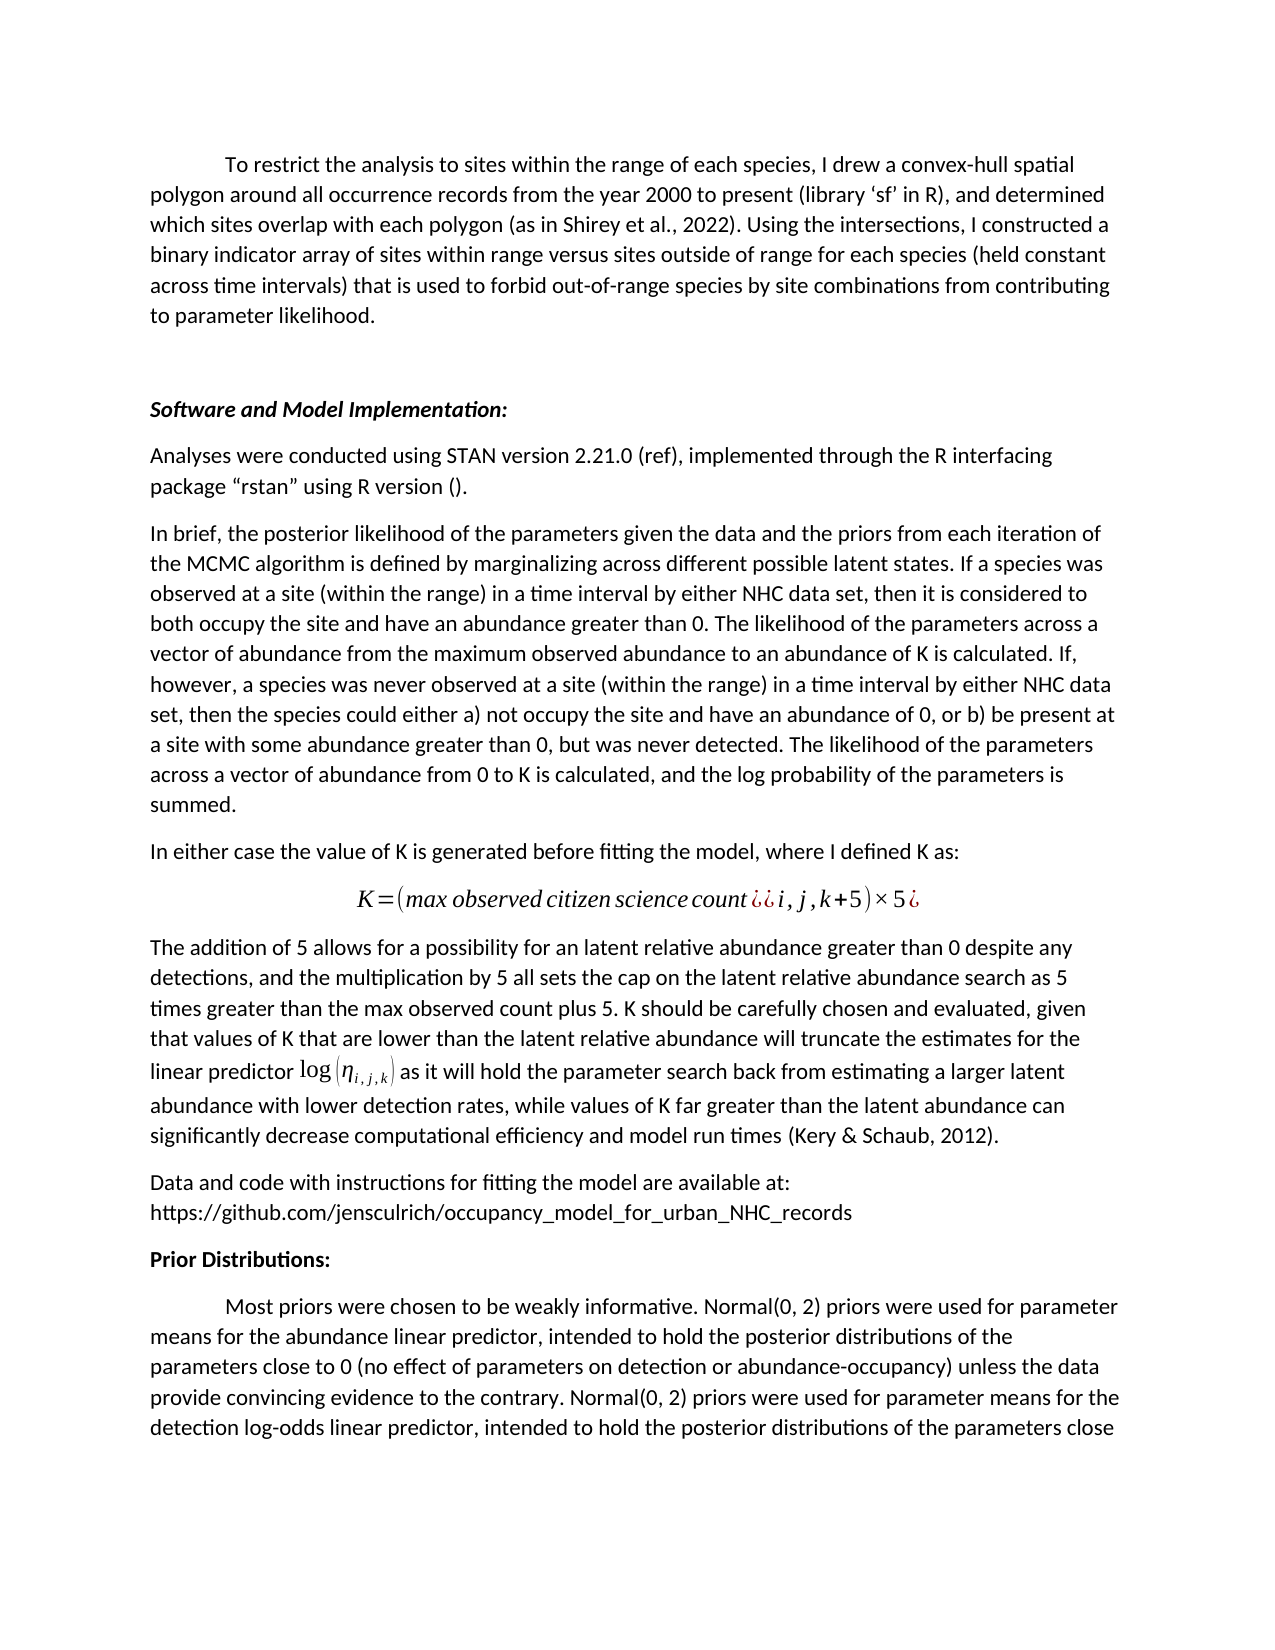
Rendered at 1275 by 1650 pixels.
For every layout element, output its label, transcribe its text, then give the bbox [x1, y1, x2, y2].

text Prior Distributions: [150, 1245, 1125, 1273]
text To restrict the analysis to sites within the range of each species, I drew a convex-hull spatial polygon around all occurrence records from the year 2000 to present (library ‘sf’ in R), and determined which sites overlap with each polygon (as in Shirey et al., 2022). Using the intersections, I constructed a binary indicator array of sites within range versus sites outside of range for each species (held constant across time intervals) that is used to forbid out-of-range species by site combinations from contributing to parameter likelihood. [150, 150, 1125, 329]
text In either case the value of K is generated before fitting the model, where I defined K as: [150, 837, 1125, 866]
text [150, 1292, 1125, 1441]
text Data and code with instructions for fitting the model are available at: https://github.com/jensculrich/occupancy_model_for_urban_NHC_records [150, 1168, 1125, 1226]
text Software and Model Implementation: [150, 395, 1125, 423]
text In brief, the posterior likelihood of the parameters given the data and the priors from each iteration of the MCMC algorithm is defined by marginalizing across different possible latent states. If a species was observed at a site (within the range) in a time interval by either NHC data set, then it is considered to both occupy the site and have an abundance greater than 0. The likelihood of the parameters across a vector of abundance from the maximum observed abundance to an abundance of K is calculated. If, however, a species was never observed at a site (within the range) in a time interval by either NHC data set, then the species could either a) not occupy the site and have an abundance of 0, or b) be present at a site with some abundance greater than 0, but was never detected. The likelihood of the parameters across a vector of abundance from 0 to K is calculated, and the log probability of the parameters is summed. [150, 519, 1125, 819]
text The addition of 5 allows for a possibility for an latent relative abundance greater than 0 despite any detections, and the multiplication by 5 all sets the cap on the latent relative abundance search as 5 times greater than the max observed count plus 5. K should be carefully chosen and evaluated, given that values of K that are lower than the latent relative abundance will truncate the estimates for the linear predictor as it will hold the parameter search back from estimating a larger latent abundance with lower detection rates, while values of K far greater than the latent abundance can significantly decrease computational efficiency and model run times (Kery & Schaub, 2012). [150, 933, 1125, 1149]
text Analyses were conducted using STAN version 2.21.0 (ref), implemented through the R interfacing package “rstan” using R version (). [150, 442, 1125, 500]
